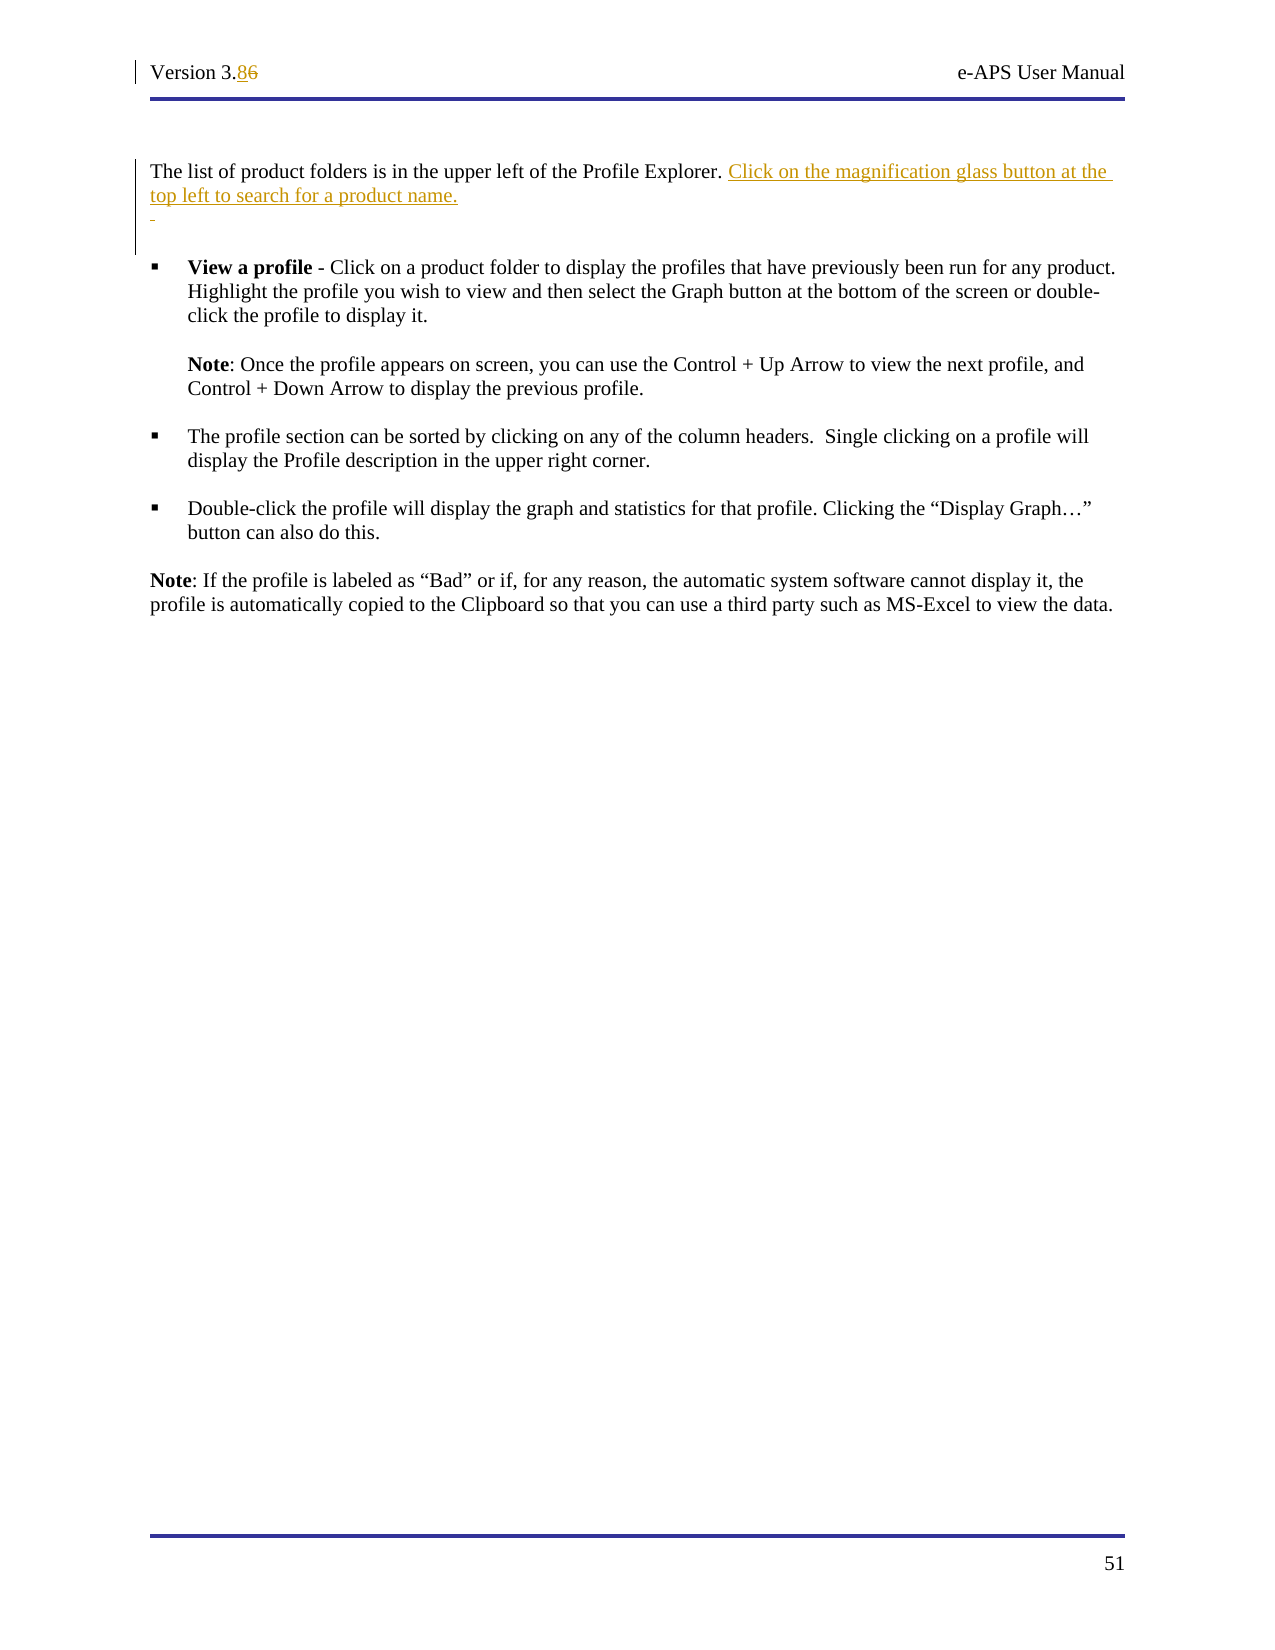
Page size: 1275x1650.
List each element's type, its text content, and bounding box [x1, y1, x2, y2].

list The profile section can be sorted by clicking on any of the column headers. Single clicking on a profile will display the Profile description in the upper right corner. [150, 424, 1125, 472]
text The list of product folders is in the upper left of the Profile Explorer. [150, 159, 1125, 207]
list Double-click the profile will display the graph and statistics for that profile. Clicking the “Display Graph…” button can also do this. [150, 496, 1125, 544]
list View a profile - Click on a product folder to display the profiles that have previously been run for any product. Highlight the profile you wish to view and then select the Graph button at the bottom of the screen or double-click the profile to display it. [150, 255, 1125, 327]
text Note: If the profile is labeled as “Bad” or if, for any reason, the automatic system software cannot display it, the profile is automatically copied to the Clipboard so that you can use a third party such as MS-Excel to view the data. [150, 568, 1125, 616]
text Note: Once the profile appears on screen, you can use the Control + Up Arrow to view the next profile, and Control + Down Arrow to display the previous profile. [187, 352, 1125, 400]
